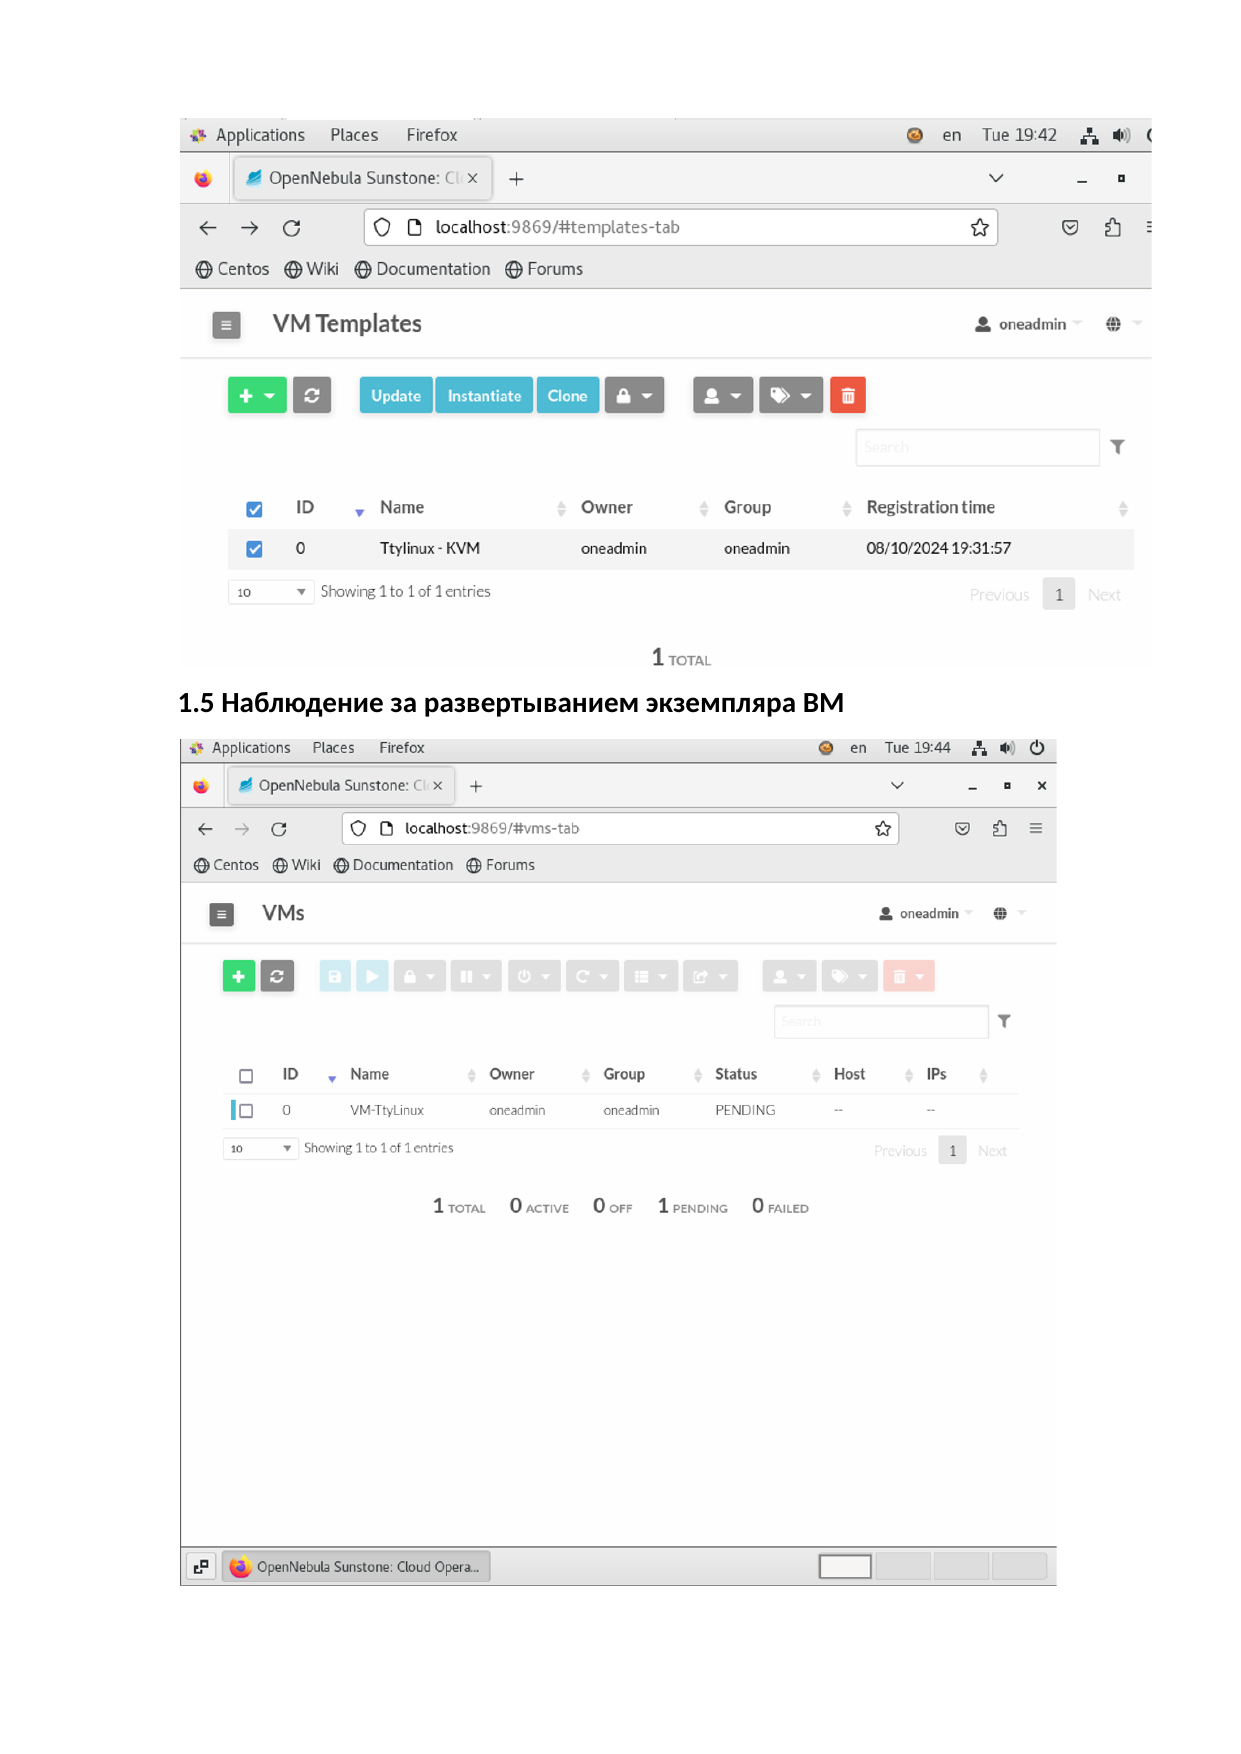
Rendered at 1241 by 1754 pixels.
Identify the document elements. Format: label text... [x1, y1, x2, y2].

text 1.5 Наблюдение за развертыванием экземпляра ВМ [177, 684, 1152, 720]
picture [177, 739, 1057, 1586]
picture [177, 118, 1152, 666]
